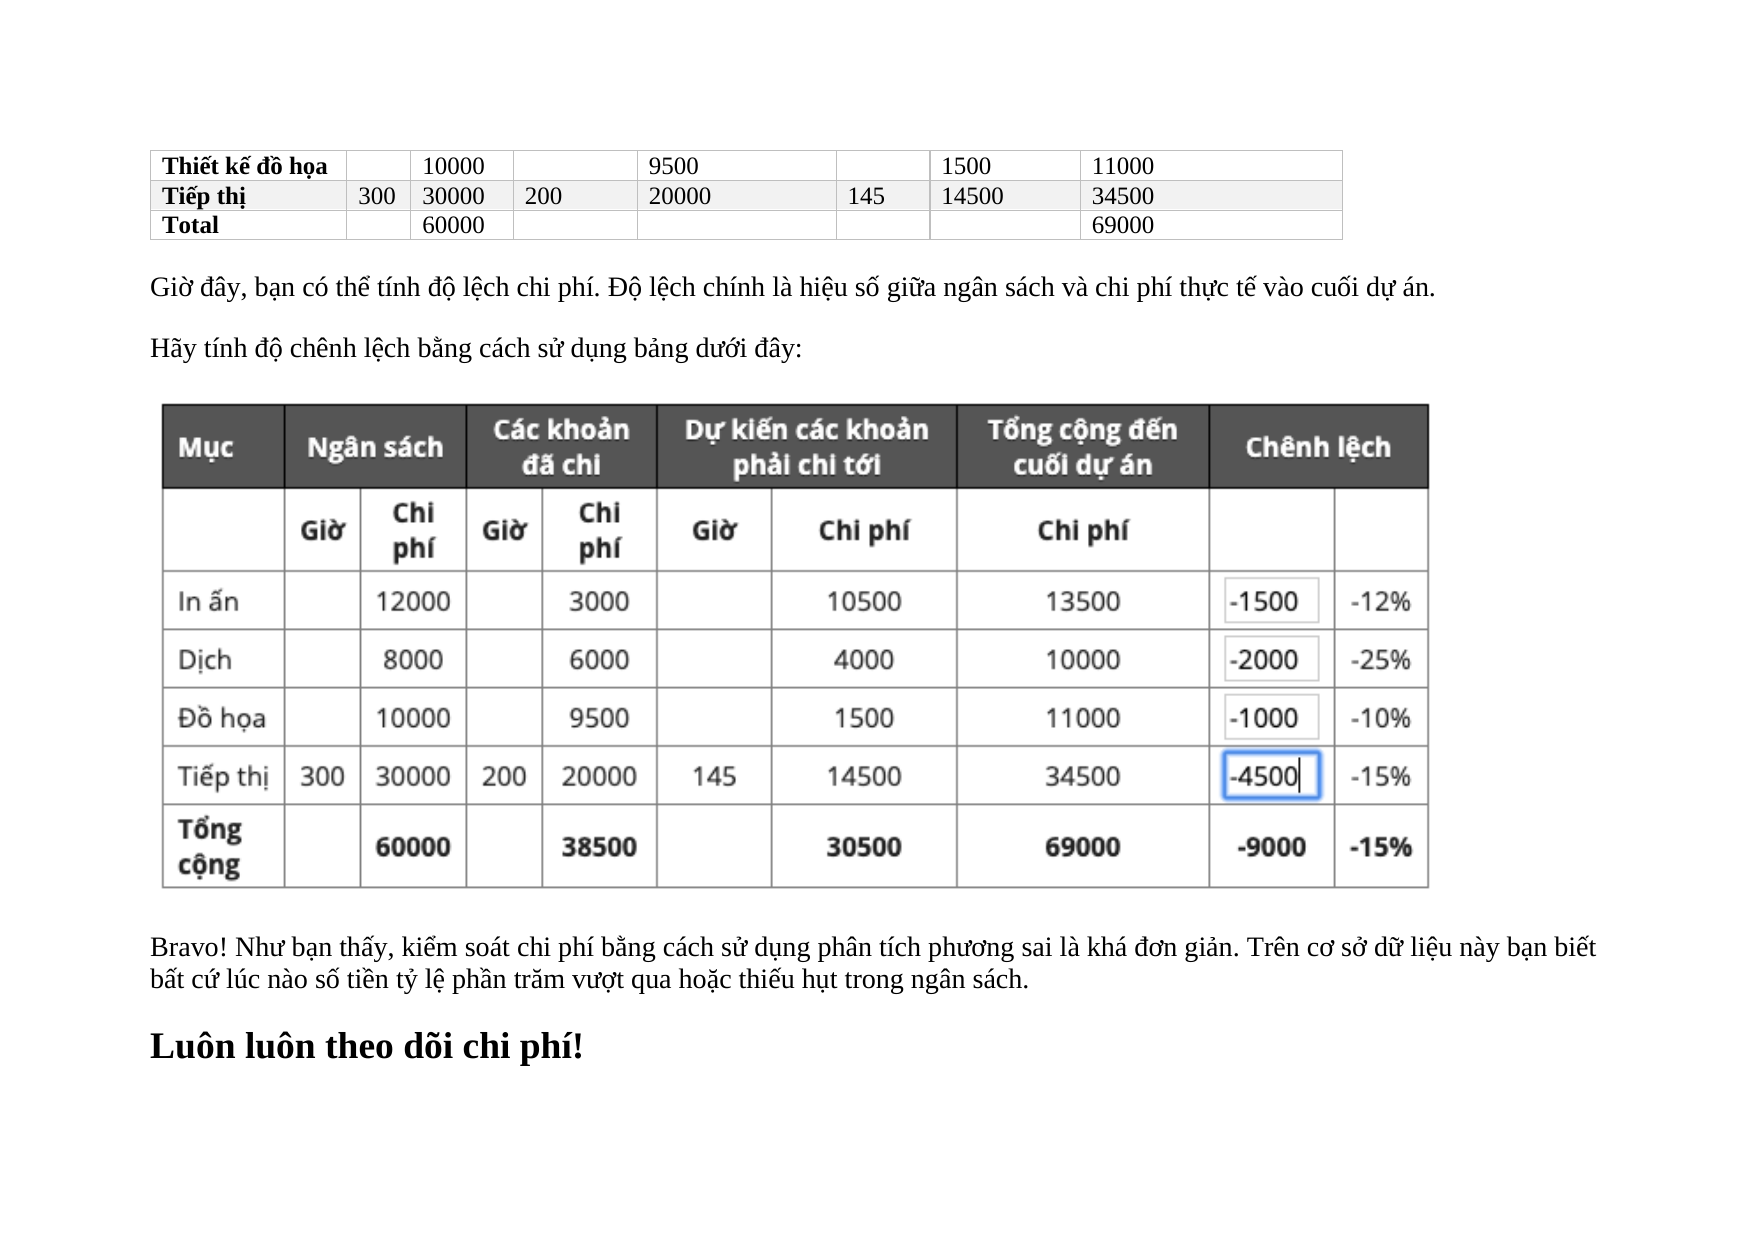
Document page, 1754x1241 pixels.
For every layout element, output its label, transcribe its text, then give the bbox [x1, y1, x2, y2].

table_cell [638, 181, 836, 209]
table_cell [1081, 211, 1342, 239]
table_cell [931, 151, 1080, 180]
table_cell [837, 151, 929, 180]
title Hãy tính độ chênh lệch bằng cách sử dụng bảng dưới đây: [150, 331, 1604, 363]
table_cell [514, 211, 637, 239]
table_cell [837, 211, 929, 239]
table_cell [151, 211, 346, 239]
text Giờ đây, bạn có thể tính độ lệch chi phí. Độ lệch chính là hiệu số giữa ngân sách và chi phí thực tế vào cuối dự án. [150, 269, 1604, 302]
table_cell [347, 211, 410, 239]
subtitle Luôn luôn theo dõi chi phí! [150, 1024, 1604, 1067]
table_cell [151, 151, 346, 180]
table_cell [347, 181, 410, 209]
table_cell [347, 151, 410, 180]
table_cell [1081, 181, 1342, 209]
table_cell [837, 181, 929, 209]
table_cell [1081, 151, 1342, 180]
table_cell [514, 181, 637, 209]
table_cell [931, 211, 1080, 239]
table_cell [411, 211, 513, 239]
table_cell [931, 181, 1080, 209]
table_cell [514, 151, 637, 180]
text Bravo! Như bạn thấy, kiểm soát chi phí bằng cách sử dụng phân tích phương sai là khá đơn giản. Trên cơ sở dữ liệu này bạn biết bất cứ lúc nào số tiền tỷ lệ phần trăm vượt qua hoặc thiếu hụt trong ngân sách. [150, 930, 1604, 994]
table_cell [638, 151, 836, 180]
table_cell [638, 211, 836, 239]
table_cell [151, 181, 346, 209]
picture [150, 392, 1440, 901]
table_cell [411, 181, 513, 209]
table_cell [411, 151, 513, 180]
